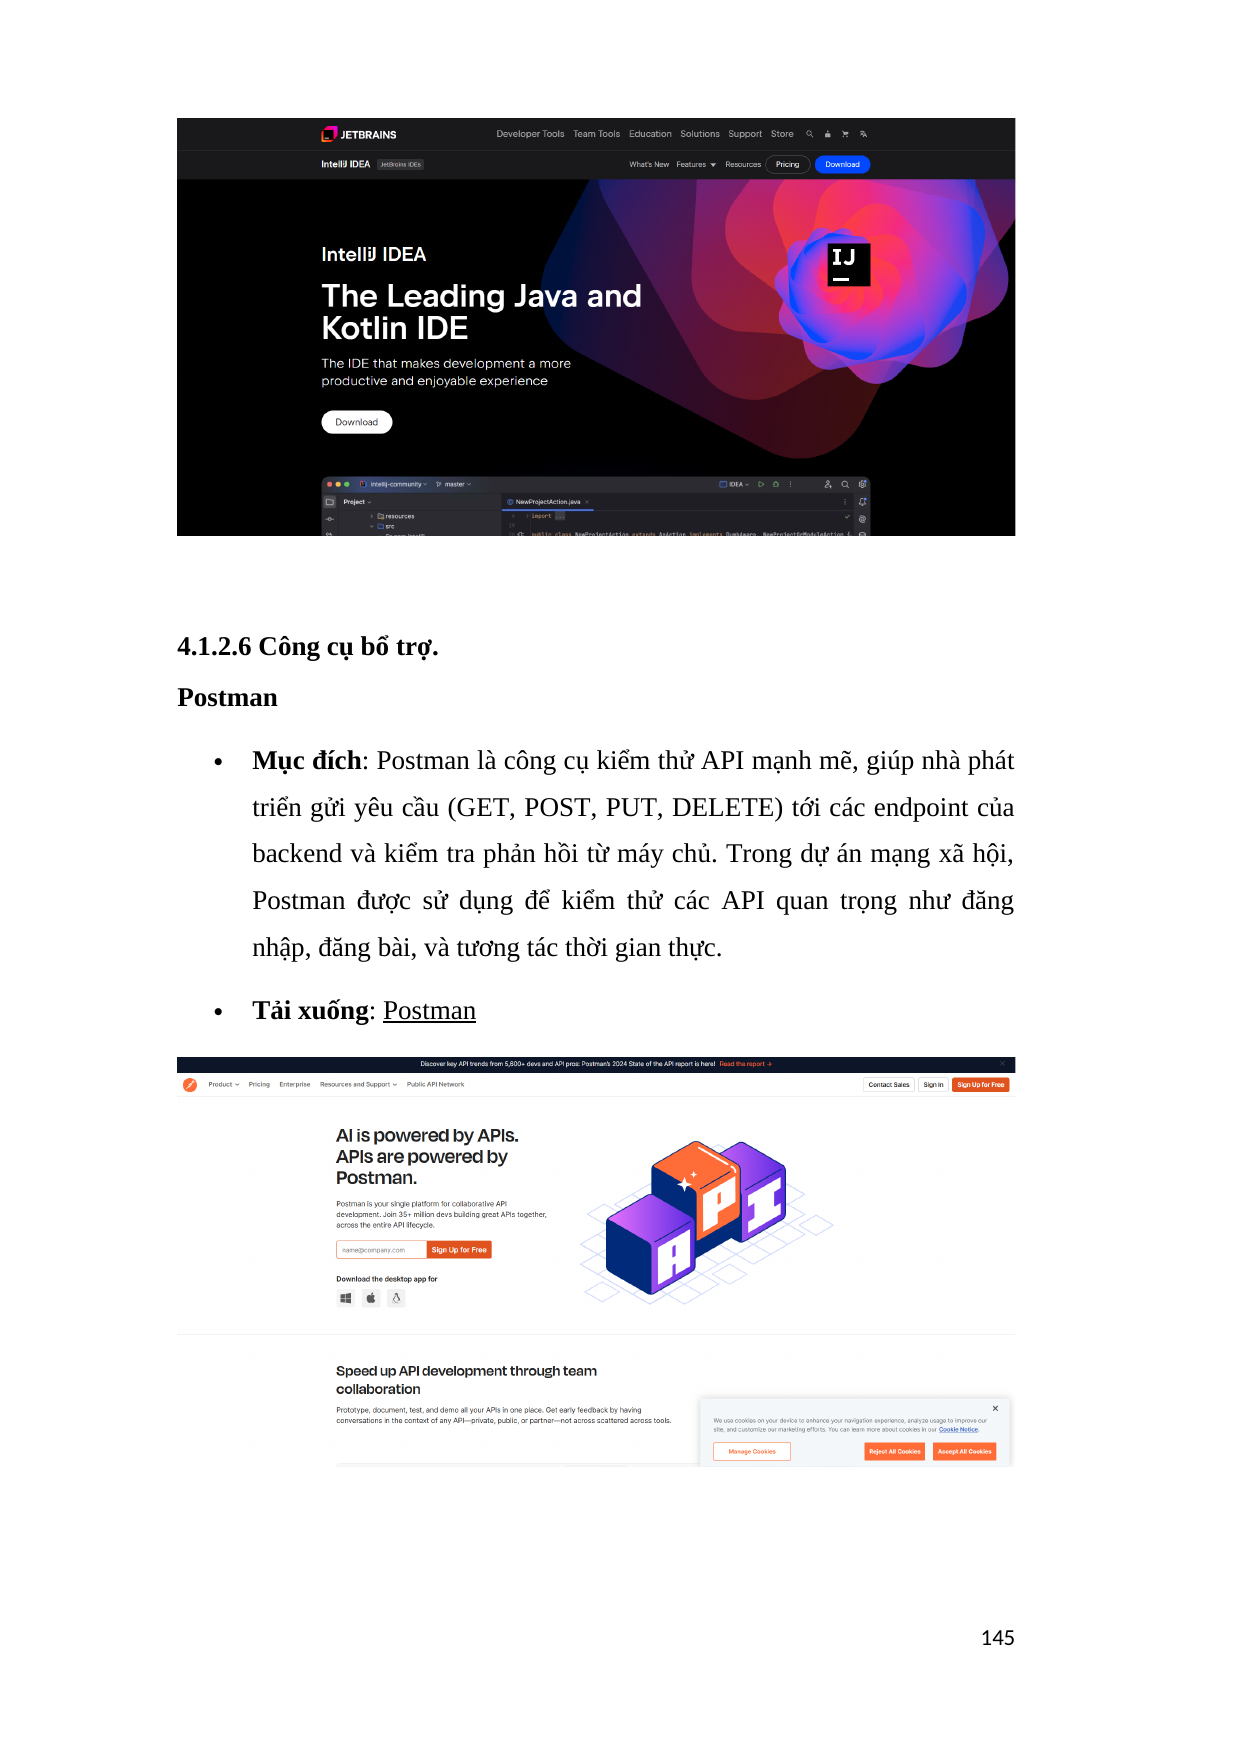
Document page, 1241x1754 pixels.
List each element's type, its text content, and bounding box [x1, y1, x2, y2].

list Mục đích: Postman là công cụ kiểm thử API mạnh mẽ, giúp nhà phát triển gửi yêu cầu (GET, POST, PUT, DELETE) tới các endpoint của backend và kiểm tra phản hồi từ máy chủ. Trong dự án mạng xã hội, Postman được sử dụng để kiểm thử các API quan trọng như đăng nhập, đăng bài, và tương tác thời gian thực. [214, 744, 1015, 962]
text Postman [177, 681, 1015, 712]
list Tải xuống: Postman [214, 994, 1015, 1025]
subtitle 4.1.2.6 Công cụ bổ trợ. [177, 630, 1015, 661]
picture [177, 118, 1016, 536]
picture [177, 1057, 1016, 1467]
